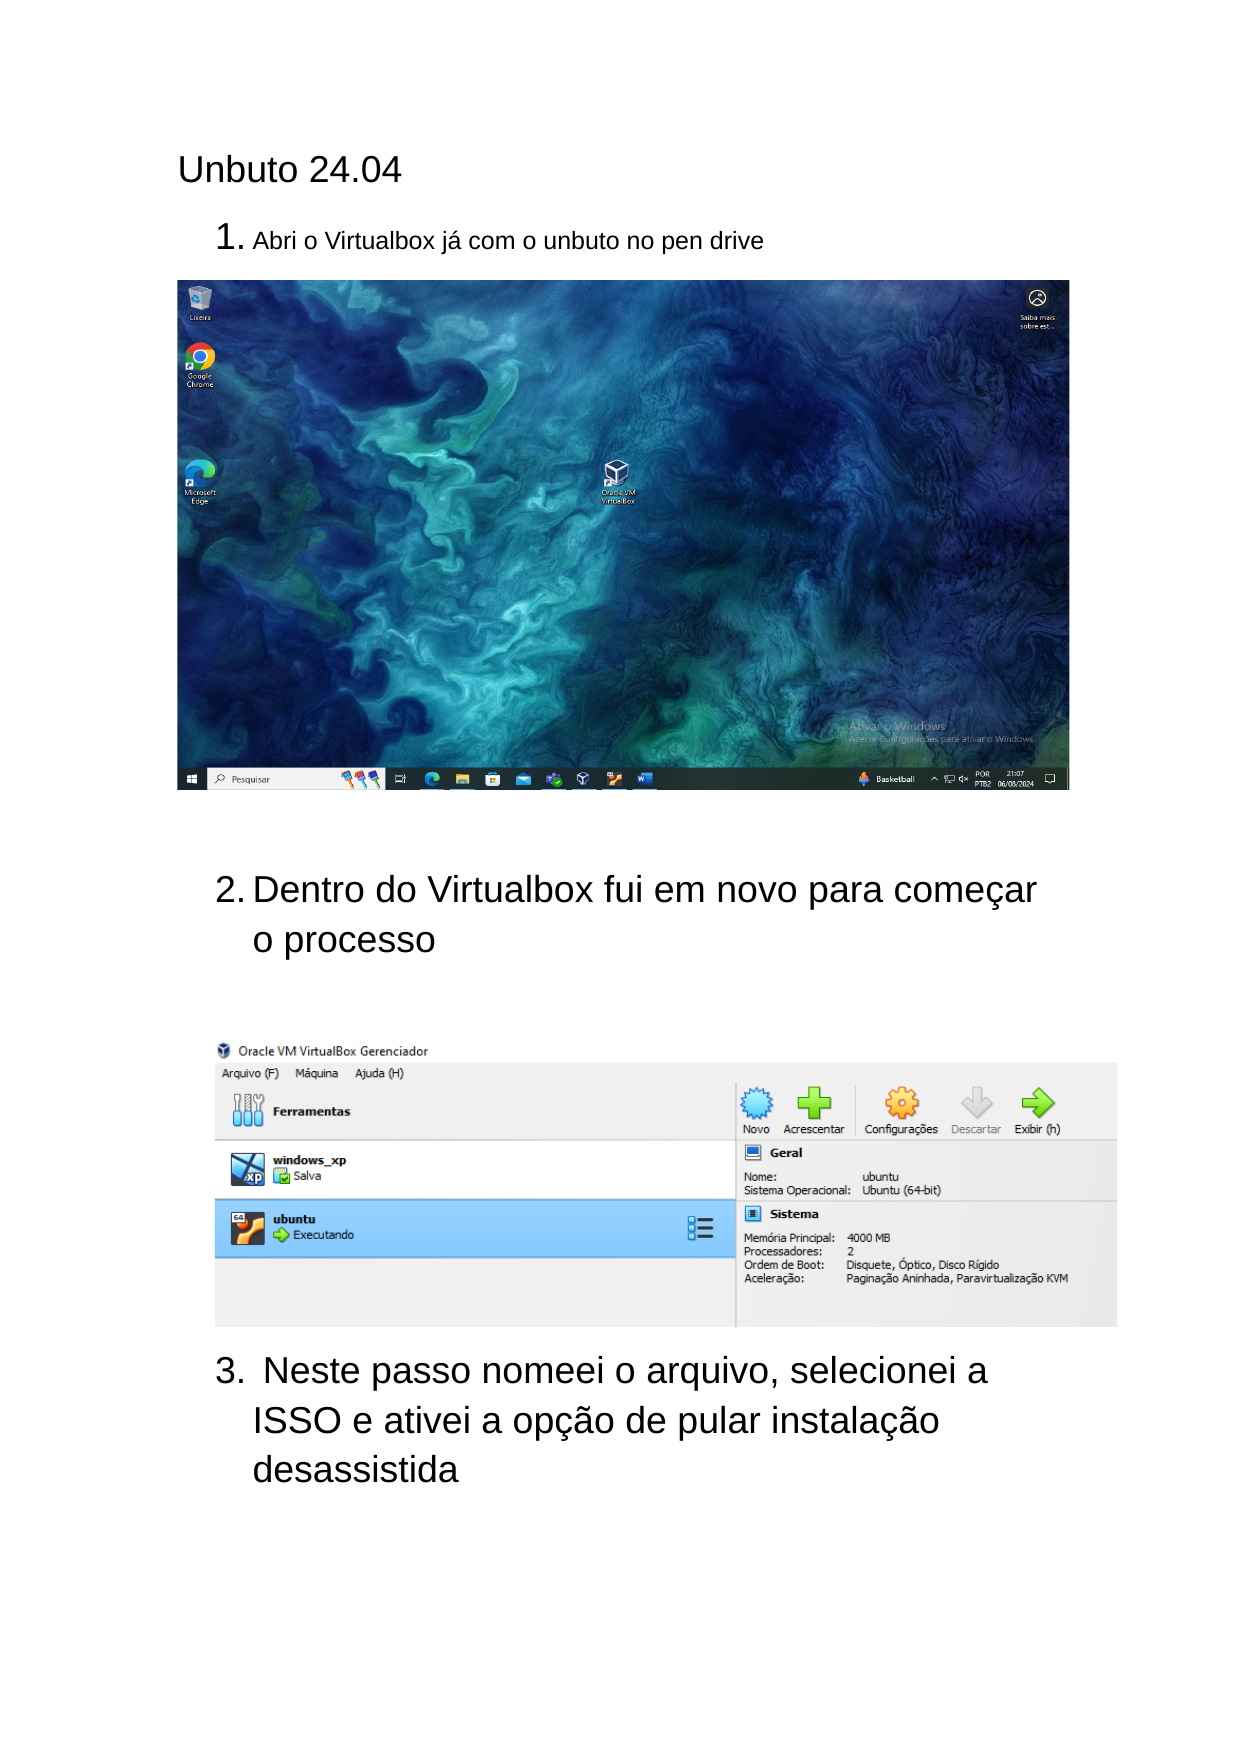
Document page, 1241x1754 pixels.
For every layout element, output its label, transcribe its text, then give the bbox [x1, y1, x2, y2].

list Abri o Virtualbox já com o unbuto no pen drive [215, 214, 1063, 257]
list Neste passo nomeei o arquivo, selecionei a ISSO e ativei a opção de pular instalação desassistida [215, 1348, 1063, 1491]
text Unbuto 24.04 [177, 148, 1063, 191]
picture [214, 1039, 1118, 1327]
list Dentro do Virtualbox fui em novo para começar o processo [215, 868, 1063, 960]
picture [177, 280, 1070, 790]
